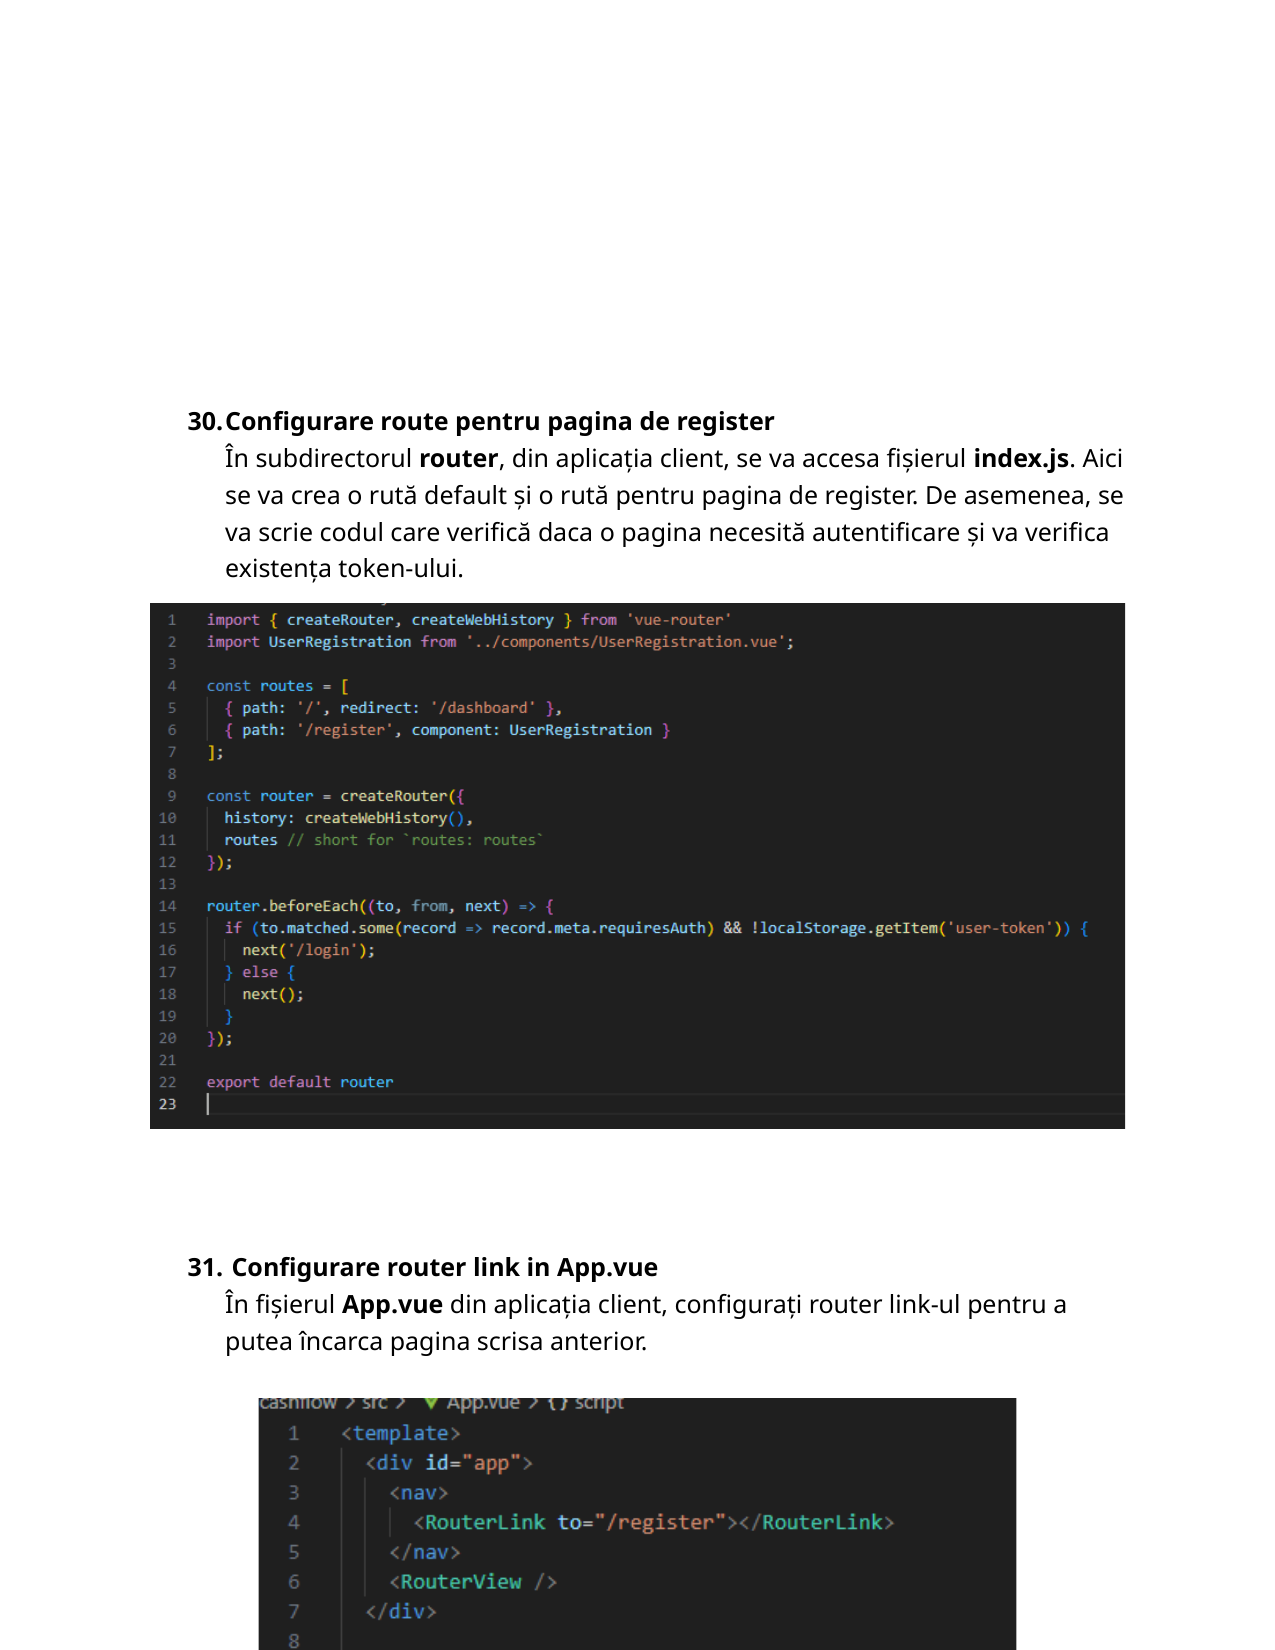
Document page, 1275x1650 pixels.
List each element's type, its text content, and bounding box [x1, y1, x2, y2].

list Configurare router link in App.vue [187, 1250, 1125, 1284]
picture [258, 1398, 1017, 1650]
picture [150, 603, 1125, 1129]
list Configurare route pentru pagina de register [187, 404, 1125, 438]
list În subdirectorul router, din aplicația client, se va accesa fișierul index.js. Aici se va crea o rută default și o rută pentru pagina de register. De asemenea, se va scrie codul care verifică daca o pagina necesită autentificare și va verifica existența token-ului. [225, 441, 1125, 585]
list În fișierul App.vue din aplicația client, configurați router link-ul pentru a putea încarca pagina scrisa anterior. [225, 1286, 1125, 1357]
